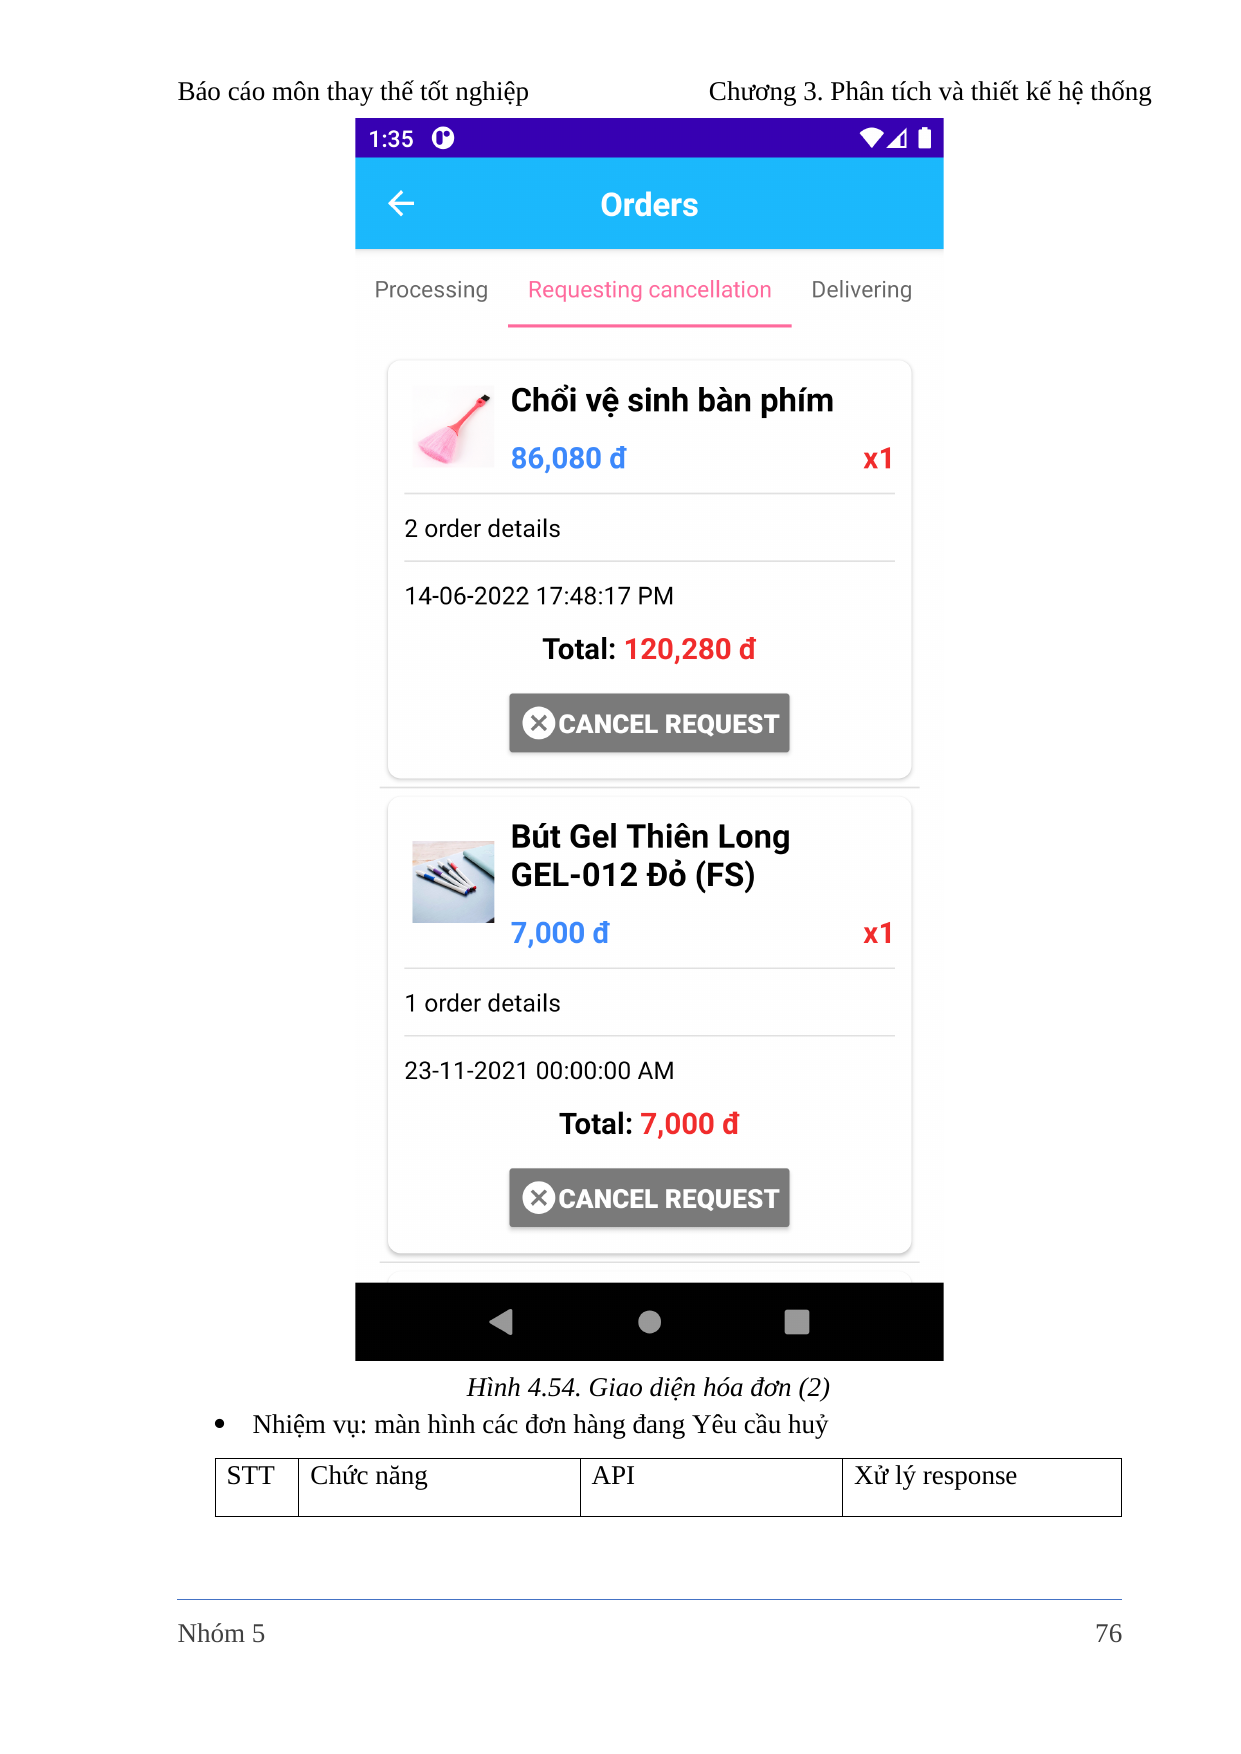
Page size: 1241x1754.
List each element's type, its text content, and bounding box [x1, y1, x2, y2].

table_header STT [216, 1459, 298, 1516]
table_header Xử lý response [843, 1459, 1121, 1516]
list Nhiệm vụ: màn hình các đơn hàng đang Yêu cầu huỷ [215, 1408, 1122, 1440]
picture [355, 118, 944, 1361]
table_header Chức năng [299, 1459, 580, 1516]
table_header API [581, 1459, 842, 1516]
